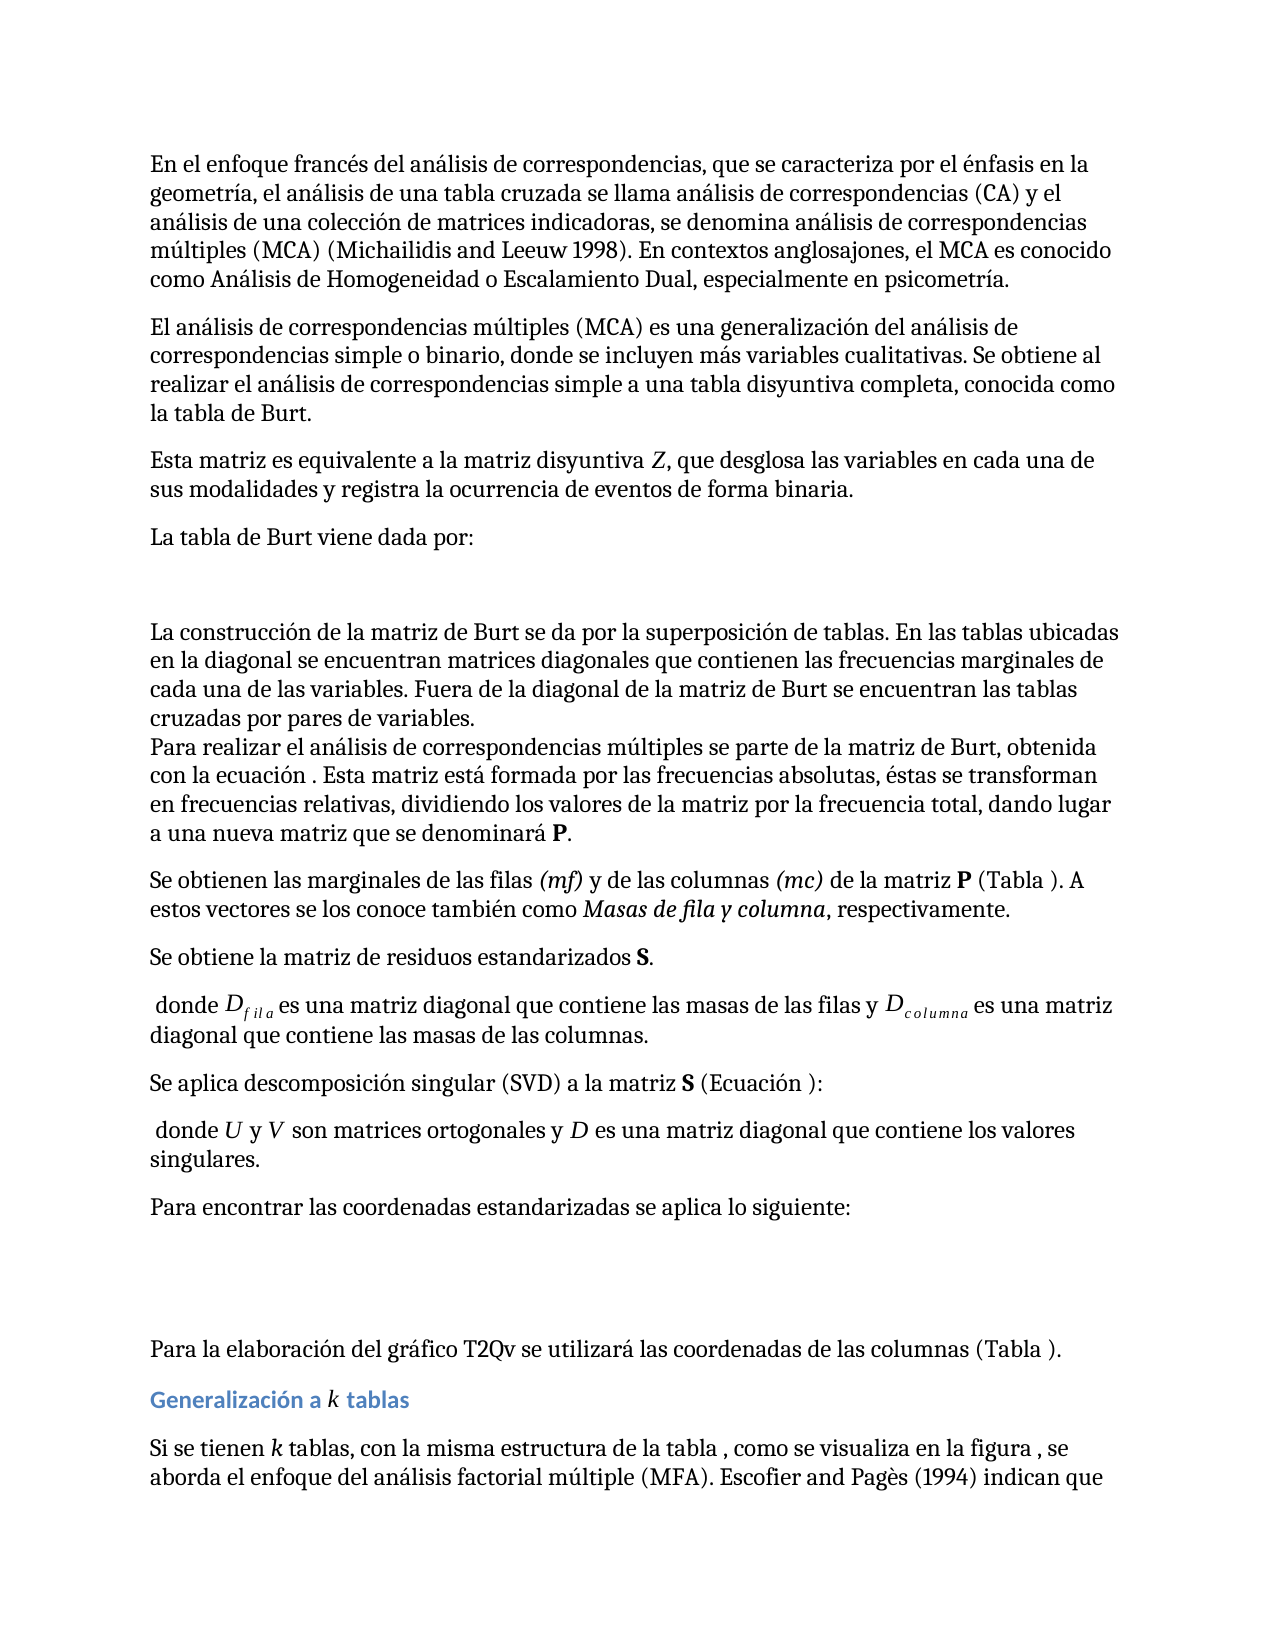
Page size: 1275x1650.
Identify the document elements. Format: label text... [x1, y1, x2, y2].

text La construcción de la matriz de Burt se da por la superposición de tablas. En las tablas ubicadas en la diagonal se encuentran matrices diagonales que contienen las frecuencias marginales de cada una de las variables. Fuera de la diagonal de la matriz de Burt se encuentran las tablas cruzadas por pares de variables. Para realizar el análisis de correspondencias múltiples se parte de la matriz de Burt, obtenida con la ecuación . Esta matriz está formada por las frecuencias absolutas, éstas se transforman en frecuencias relativas, dividiendo los valores de la matriz por la frecuencia total, dando lugar a una nueva matriz que se denominará P. [150, 617, 1125, 847]
text El análisis de correspondencias múltiples (MCA) es una generalización del análisis de correspondencias simple o binario, donde se incluyen más variables cualitativas. Se obtiene al realizar el análisis de correspondencias simple a una tabla disyuntiva completa, conocida como la tabla de Burt. [150, 312, 1125, 427]
text Se obtiene la matriz de residuos estandarizados S. [150, 942, 1125, 971]
subtitle Generalización a tablas [150, 1385, 1125, 1415]
text Se obtienen las marginales de las filas (mf) y de las columnas (mc) de la matriz P (Tabla ). A estos vectores se los conoce también como Masas de fila y columna, respectivamente. [150, 866, 1125, 924]
text Esta matriz es equivalente a la matriz disyuntiva , que desglosa las variables en cada una de sus modalidades y registra la ocurrencia de eventos de forma binaria. [150, 446, 1125, 504]
text donde y son matrices ortogonales y es una matriz diagonal que contiene los valores singulares. [150, 1116, 1125, 1174]
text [150, 1434, 1125, 1491]
text donde es una matriz diagonal que contiene las masas de las filas y es una matriz diagonal que contiene las masas de las columnas. [150, 990, 1125, 1050]
text La tabla de Burt viene dada por: [150, 522, 1125, 551]
text Para la elaboración del gráfico T2Qv se utilizará las coordenadas de las columnas (Tabla ). [150, 1335, 1125, 1364]
text En el enfoque francés del análisis de correspondencias, que se caracteriza por el énfasis en la geometría, el análisis de una tabla cruzada se llama análisis de correspondencias (CA) y el análisis de una colección de matrices indicadoras, se denomina análisis de correspondencias múltiples (MCA) (Michailidis and Leeuw 1998). En contextos anglosajones, el MCA es conocido como Análisis de Homogeneidad o Escalamiento Dual, especialmente en psicometría. [150, 150, 1125, 294]
text Se aplica descomposición singular (SVD) a la matriz S (Ecuación ): [150, 1069, 1125, 1098]
text Para encontrar las coordenadas estandarizadas se aplica lo siguiente: [150, 1193, 1125, 1221]
